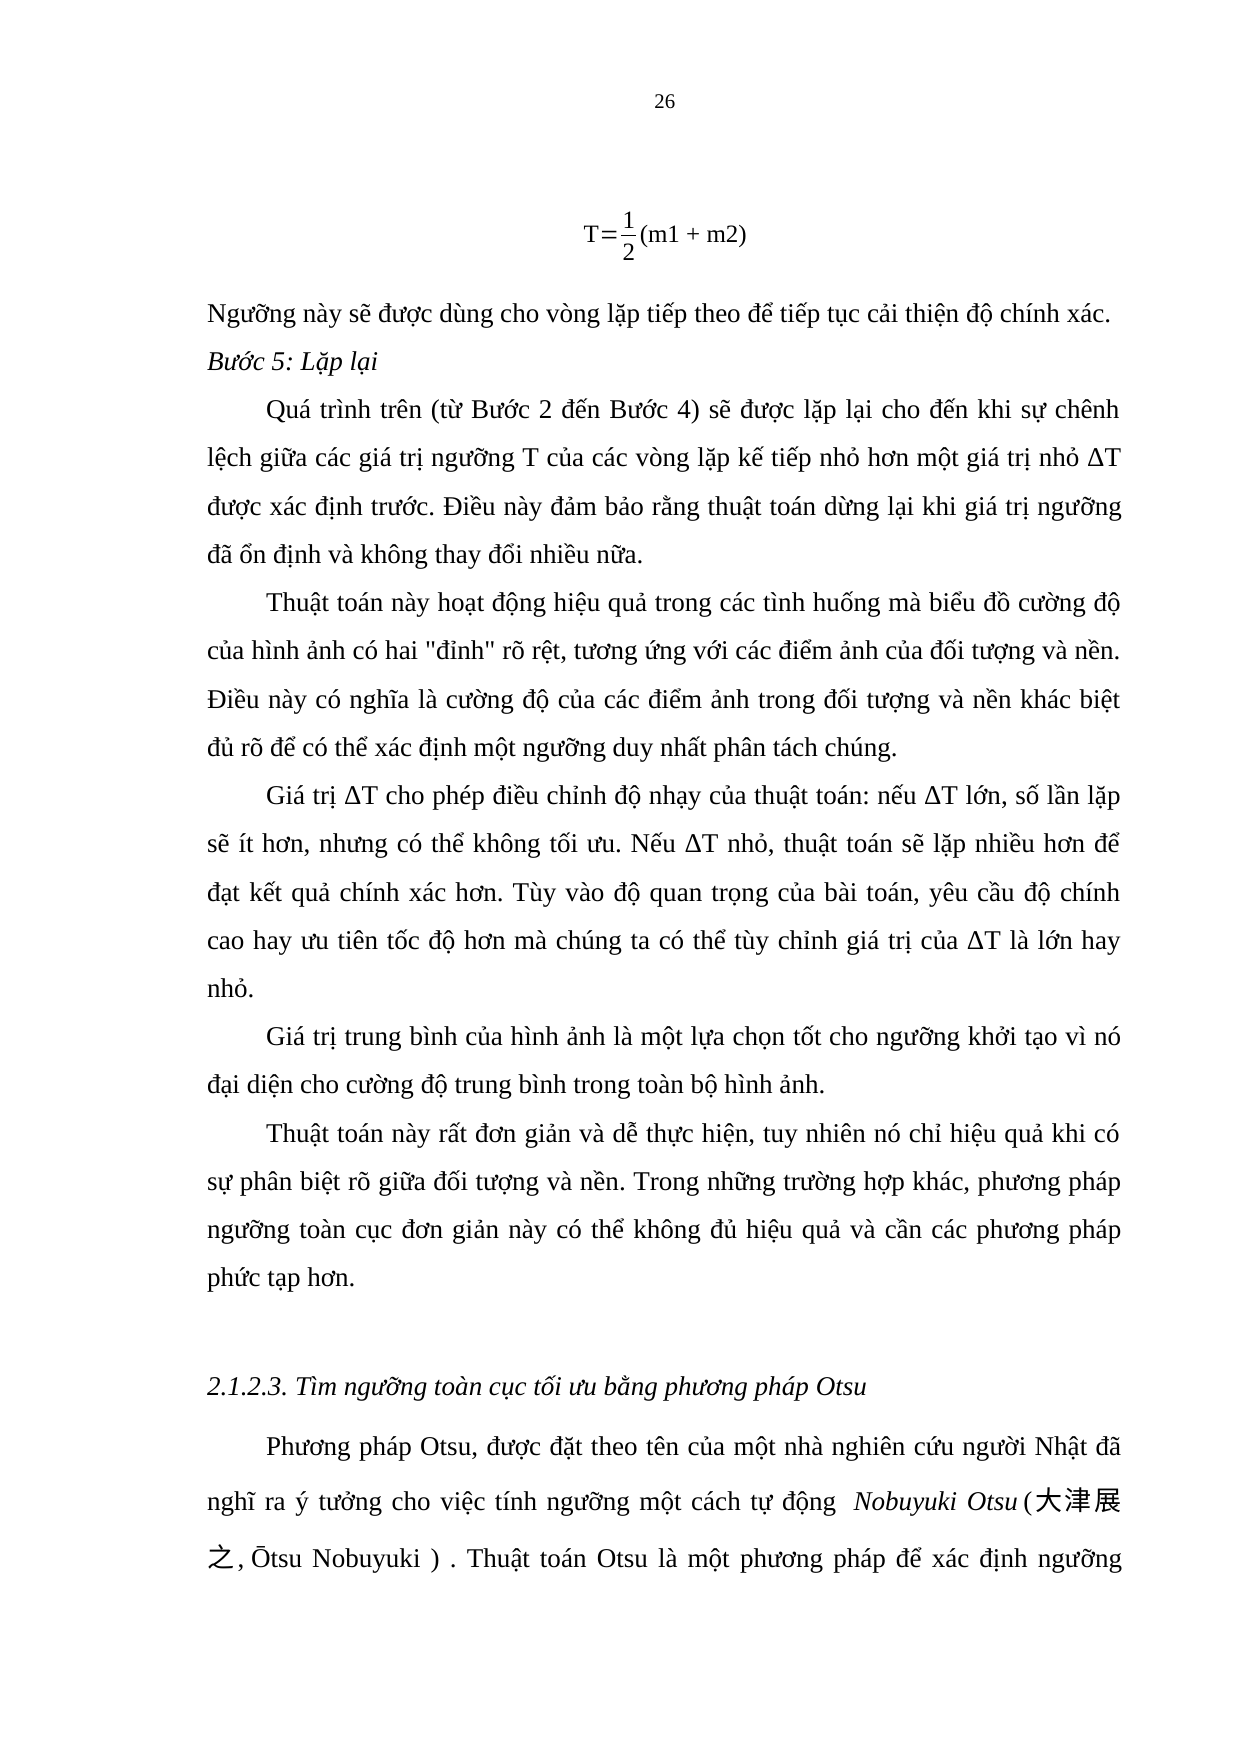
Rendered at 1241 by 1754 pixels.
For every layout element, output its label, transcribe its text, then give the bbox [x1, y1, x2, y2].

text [207, 1429, 1122, 1575]
text Bước 5: Lặp lại [207, 345, 1122, 376]
text Quá trình trên (từ Bước 2 đến Bước 4) sẽ được lặp lại cho đến khi sự chênh lệch giữa các giá trị ngưỡng T của các vòng lặp kế tiếp nhỏ hơn một giá trị nhỏ ΔT được xác định trước. Điều này đảm bảo rằng thuật toán dừng lại khi giá trị ngưỡng đã ổn định và không thay đổi nhiều nữa. [207, 393, 1122, 569]
text Ngưỡng này sẽ được dùng cho vòng lặp tiếp theo để tiếp tục cải thiện độ chính xác. [207, 297, 1122, 328]
text Thuật toán này hoạt động hiệu quả trong các tình huống mà biểu đồ cường độ của hình ảnh có hai "đỉnh" rõ rệt, tương ứng với các điểm ảnh của đối tượng và nền. Điều này có nghĩa là cường độ của các điểm ảnh trong đối tượng và nền khác biệt đủ rõ để có thể xác định một ngưỡng duy nhất phân tách chúng. [207, 586, 1122, 762]
text Giá trị ΔT cho phép điều chỉnh độ nhạy của thuật toán: nếu ΔT lớn, số lần lặp sẽ ít hơn, nhưng có thể không tối ưu. Nếu ΔT nhỏ, thuật toán sẽ lặp nhiều hơn để đạt kết quả chính xác hơn. Tùy vào độ quan trọng của bài toán, yêu cầu độ chính cao hay ưu tiên tốc độ hơn mà chúng ta có thể tùy chỉnh giá trị của ΔT là lớn hay nhỏ. [207, 779, 1122, 1003]
subtitle 2.1.2.3. Tìm ngưỡng toàn cục tối ưu bằng phương pháp Otsu [207, 1370, 1122, 1402]
text Giá trị trung bình của hình ảnh là một lựa chọn tốt cho ngưỡng khởi tạo vì nó đại diện cho cường độ trung bình trong toàn bộ hình ảnh. [207, 1020, 1122, 1100]
text Thuật toán này rất đơn giản và dễ thực hiện, tuy nhiên nó chỉ hiệu quả khi có sự phân biệt rõ giữa đối tượng và nền. Trong những trường hợp khác, phương pháp ngưỡng toàn cục đơn giản này có thể không đủ hiệu quả và cần các phương pháp phức tạp hơn. [207, 1117, 1122, 1293]
